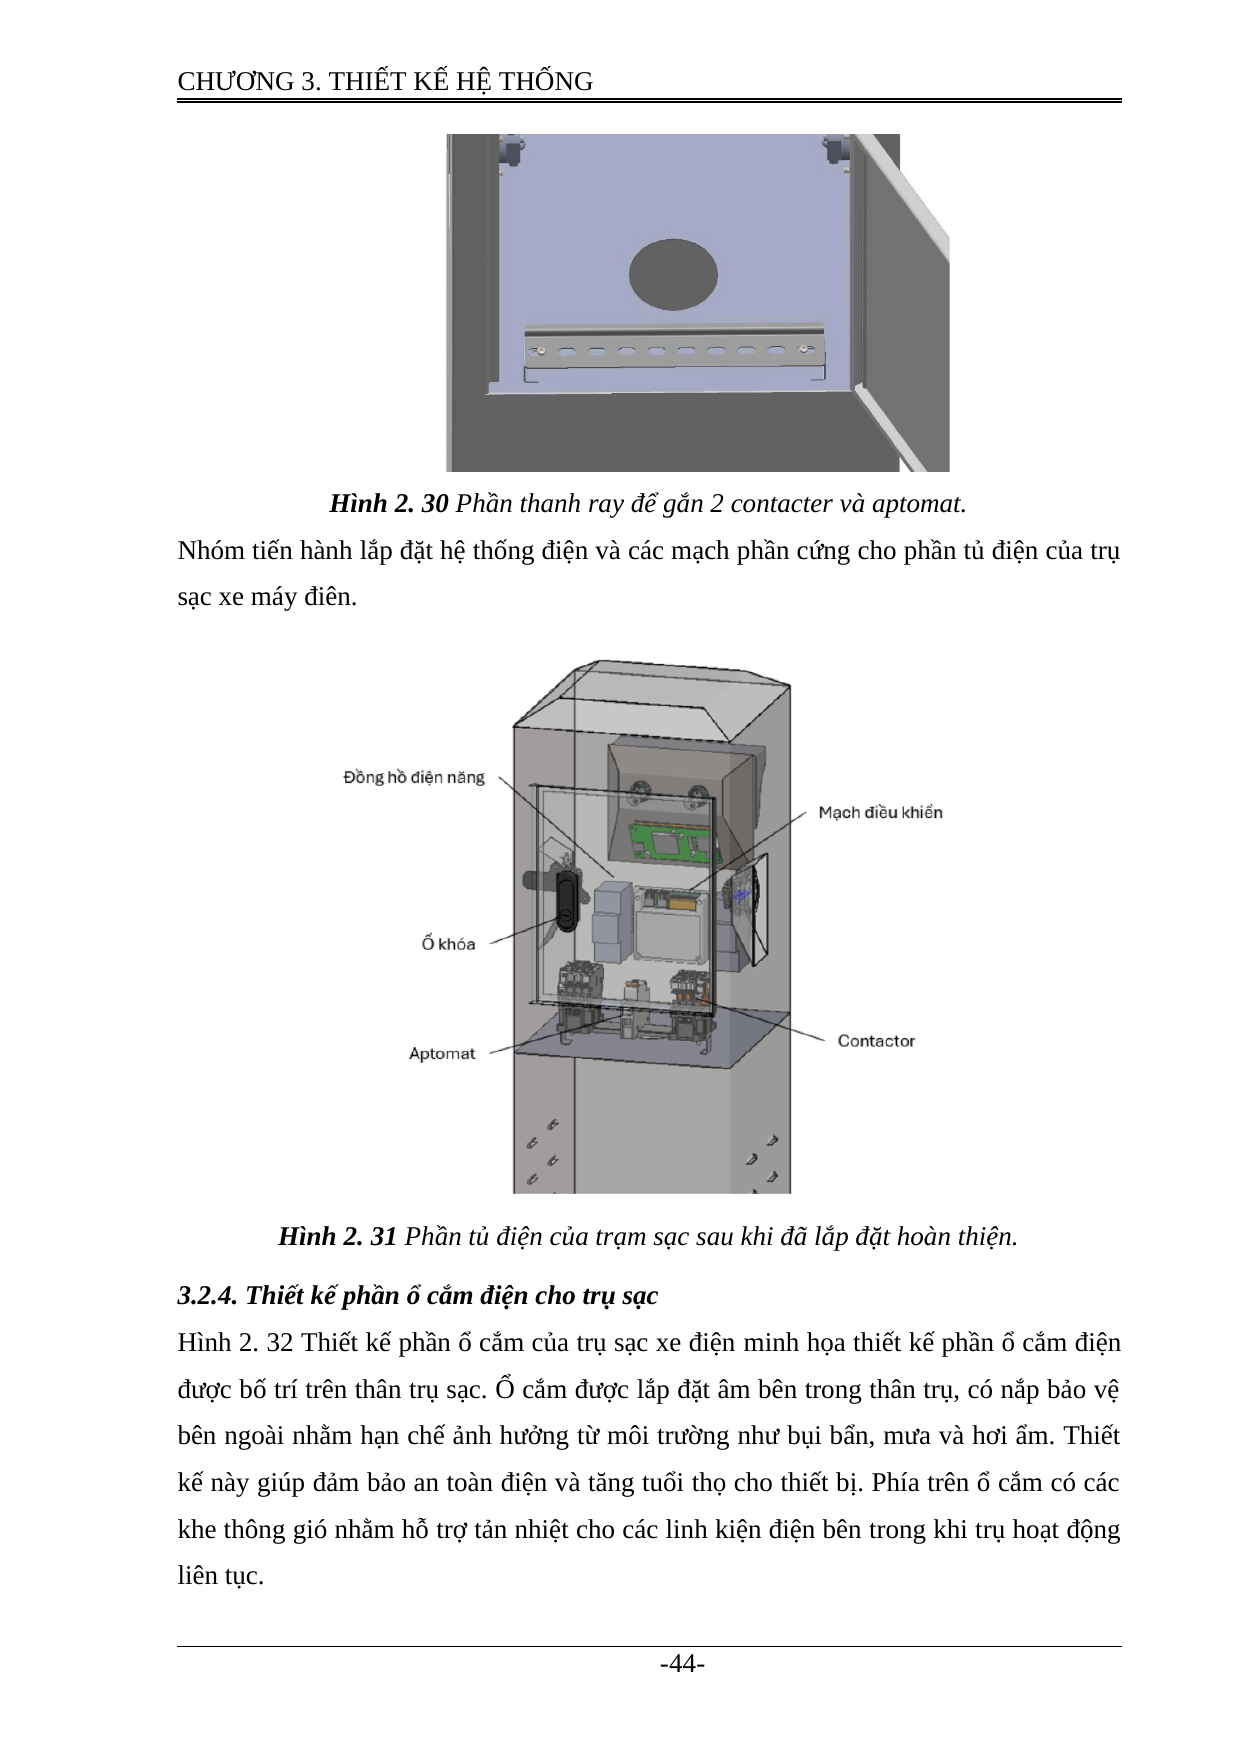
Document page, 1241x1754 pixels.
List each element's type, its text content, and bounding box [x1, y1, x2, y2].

text Hình 2. 31 Phần tủ điện của trạm sạc sau khi đã lắp đặt hoàn thiện. [177, 1220, 1122, 1251]
text Hình 2. 30 Phần thanh ray để gắn 2 contacter và aptomat. [177, 487, 1122, 518]
text Hình 2. 32 Thiết kế phần ổ cắm của trụ sạc xe điện minh họa thiết kế phần ổ cắm điện được bố trí trên thân trụ sạc. Ổ cắm được lắp đặt âm bên trong thân trụ, có nắp bảo vệ bên ngoài nhằm hạn chế ảnh hưởng từ môi trường như bụi bẩn, mưa và hơi ẩm. Thiết kế này giúp đảm bảo an toàn điện và tăng tuổi thọ cho thiết bị. Phía trên ổ cắm có các khe thông gió nhằm hỗ trợ tản nhiệt cho các linh kiện điện bên trong khi trụ hoạt động liên tục. [177, 1326, 1122, 1591]
picture [295, 627, 1005, 1205]
subtitle Thiết kế phần ổ cắm điện cho trụ sạc [177, 1279, 1122, 1311]
picture [408, 134, 950, 472]
text Nhóm tiến hành lắp đặt hệ thống điện và các mạch phần cứng cho phần tủ điện của trụ sạc xe máy điên. [177, 534, 1122, 612]
